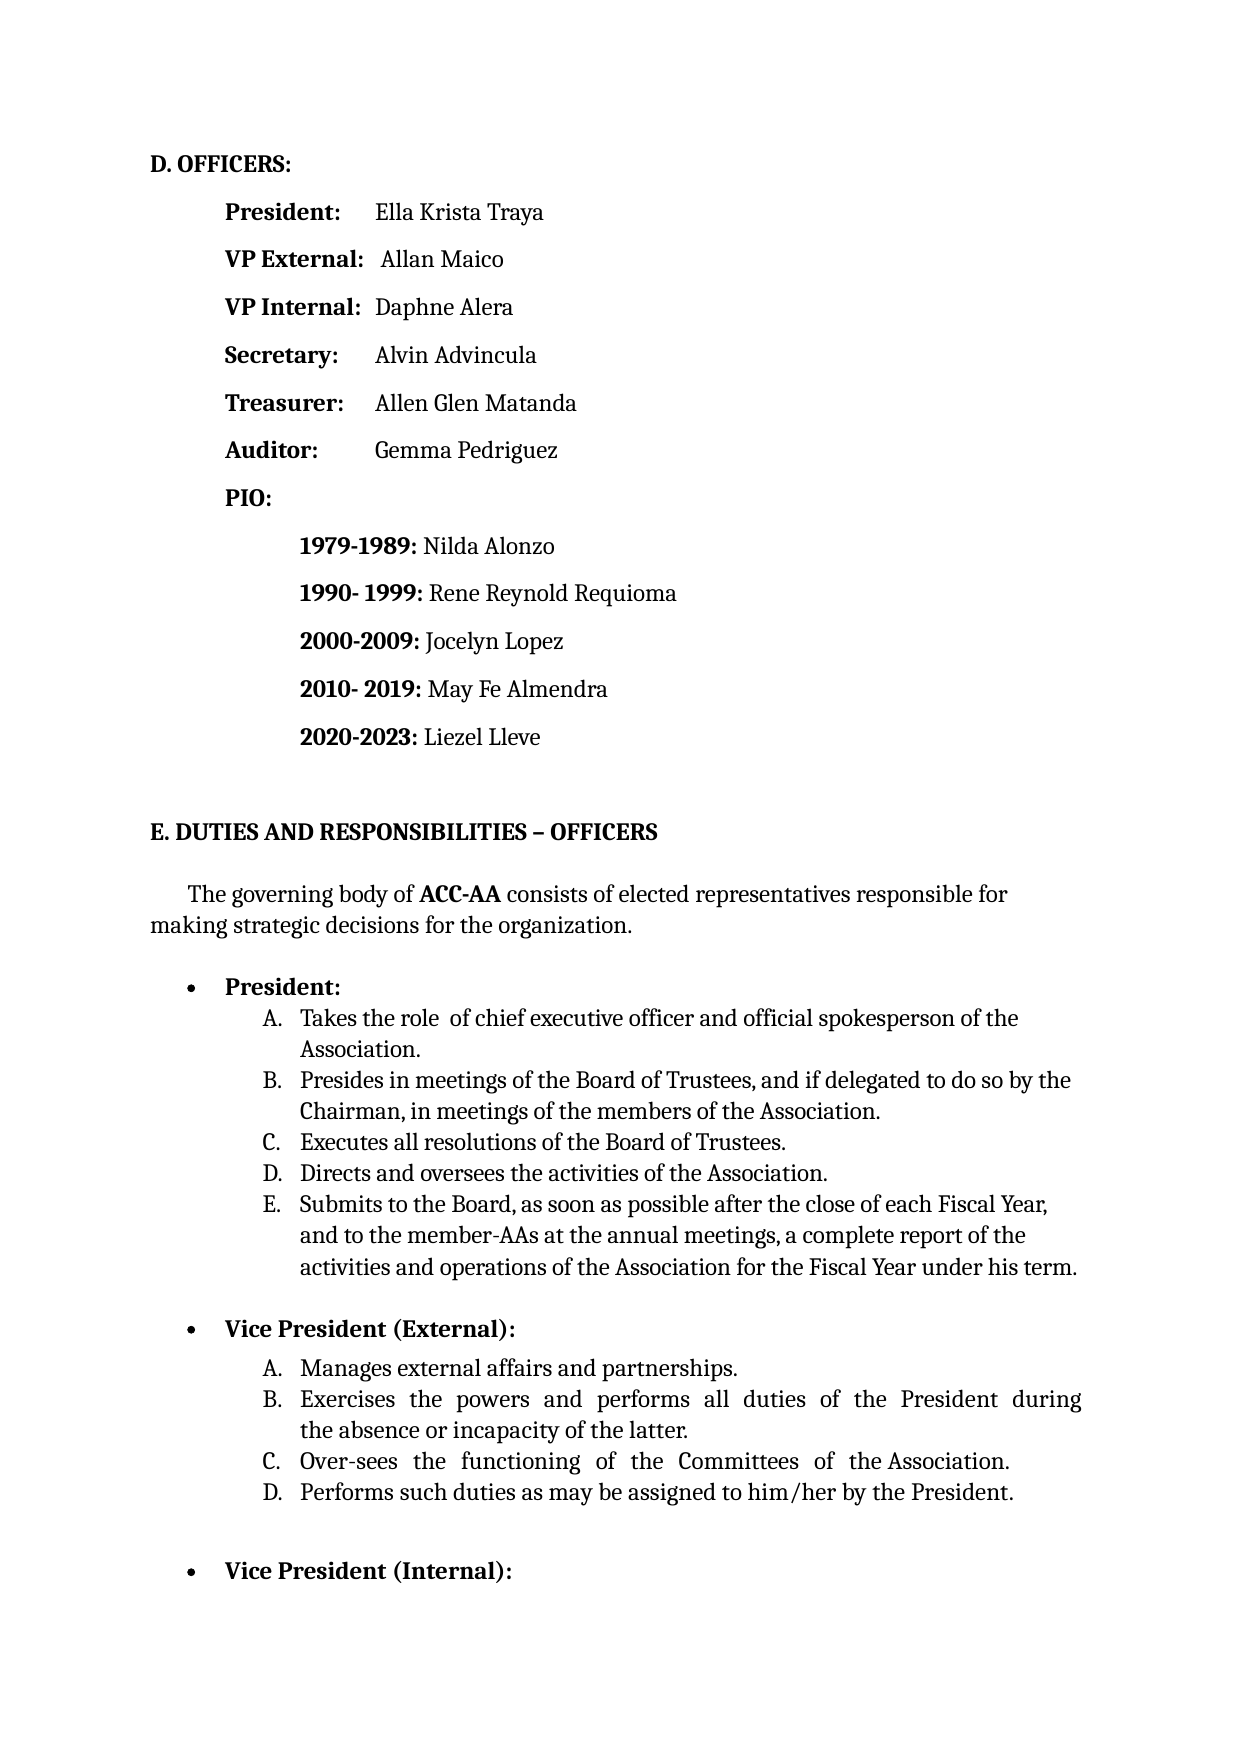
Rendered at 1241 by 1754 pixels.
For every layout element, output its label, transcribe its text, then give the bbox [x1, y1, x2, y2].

list Submits to the Board, as soon as possible after the close of each Fiscal Year, and to the member-AAs at the annual meetings, a complete report of the activities and operations of the Association for the Fiscal Year under his term. [262, 1190, 1090, 1281]
list Takes the role of chief executive officer and official spokesperson of the [262, 1004, 1090, 1033]
text D. OFFICERS: [150, 150, 1090, 179]
list Vice President (Internal): [187, 1557, 1090, 1586]
list Association. [300, 1035, 1090, 1064]
list Manages external affairs and partnerships. [262, 1354, 1090, 1383]
list President: [187, 973, 1090, 1002]
list Vice President (External): [187, 1314, 1090, 1343]
text 2020-2023: Liezel Lleve [225, 722, 1090, 751]
text The governing body of ACC-AA consists of elected representatives responsible for making strategic decisions for the organization. [150, 880, 1090, 940]
text E. DUTIES AND RESPONSIBILITIES – OFFICERS [150, 818, 1090, 847]
text 1990- 1999: Rene Reynold Requioma [225, 579, 1090, 608]
text Auditor: Gemma Pedriguez [225, 436, 1090, 465]
text 2010- 2019: May Fe Almendra [225, 675, 1090, 703]
list Over-sees the functioning of the Committees of the Association. [262, 1447, 1090, 1476]
list Exercises the powers and performs all duties of the President during the absence or incapacity of the latter. [262, 1385, 1081, 1445]
text 1979-1989: Nilda Alonzo [225, 532, 1090, 560]
text Treasurer: Allen Glen Matanda [225, 388, 1090, 417]
list Presides in meetings of the Board of Trustees, and if delegated to do so by the Chairman, in meetings of the members of the Association. [262, 1066, 1090, 1126]
text 2000-2009: Jocelyn Lopez [225, 627, 1090, 656]
text PIO: [225, 484, 1090, 513]
list Performs such duties as may be assigned to him/her by the President. [262, 1478, 1090, 1507]
text VP Internal: Daphne Alera [225, 293, 1090, 322]
list Executes all resolutions of the Board of Trustees. [262, 1128, 1090, 1157]
text VP External: Allan Maico [225, 245, 1090, 274]
text Secretary: Alvin Advincula [225, 341, 1090, 369]
text President: Ella Krista Traya [225, 198, 1090, 226]
list Directs and oversees the activities of the Association. [262, 1159, 1090, 1188]
